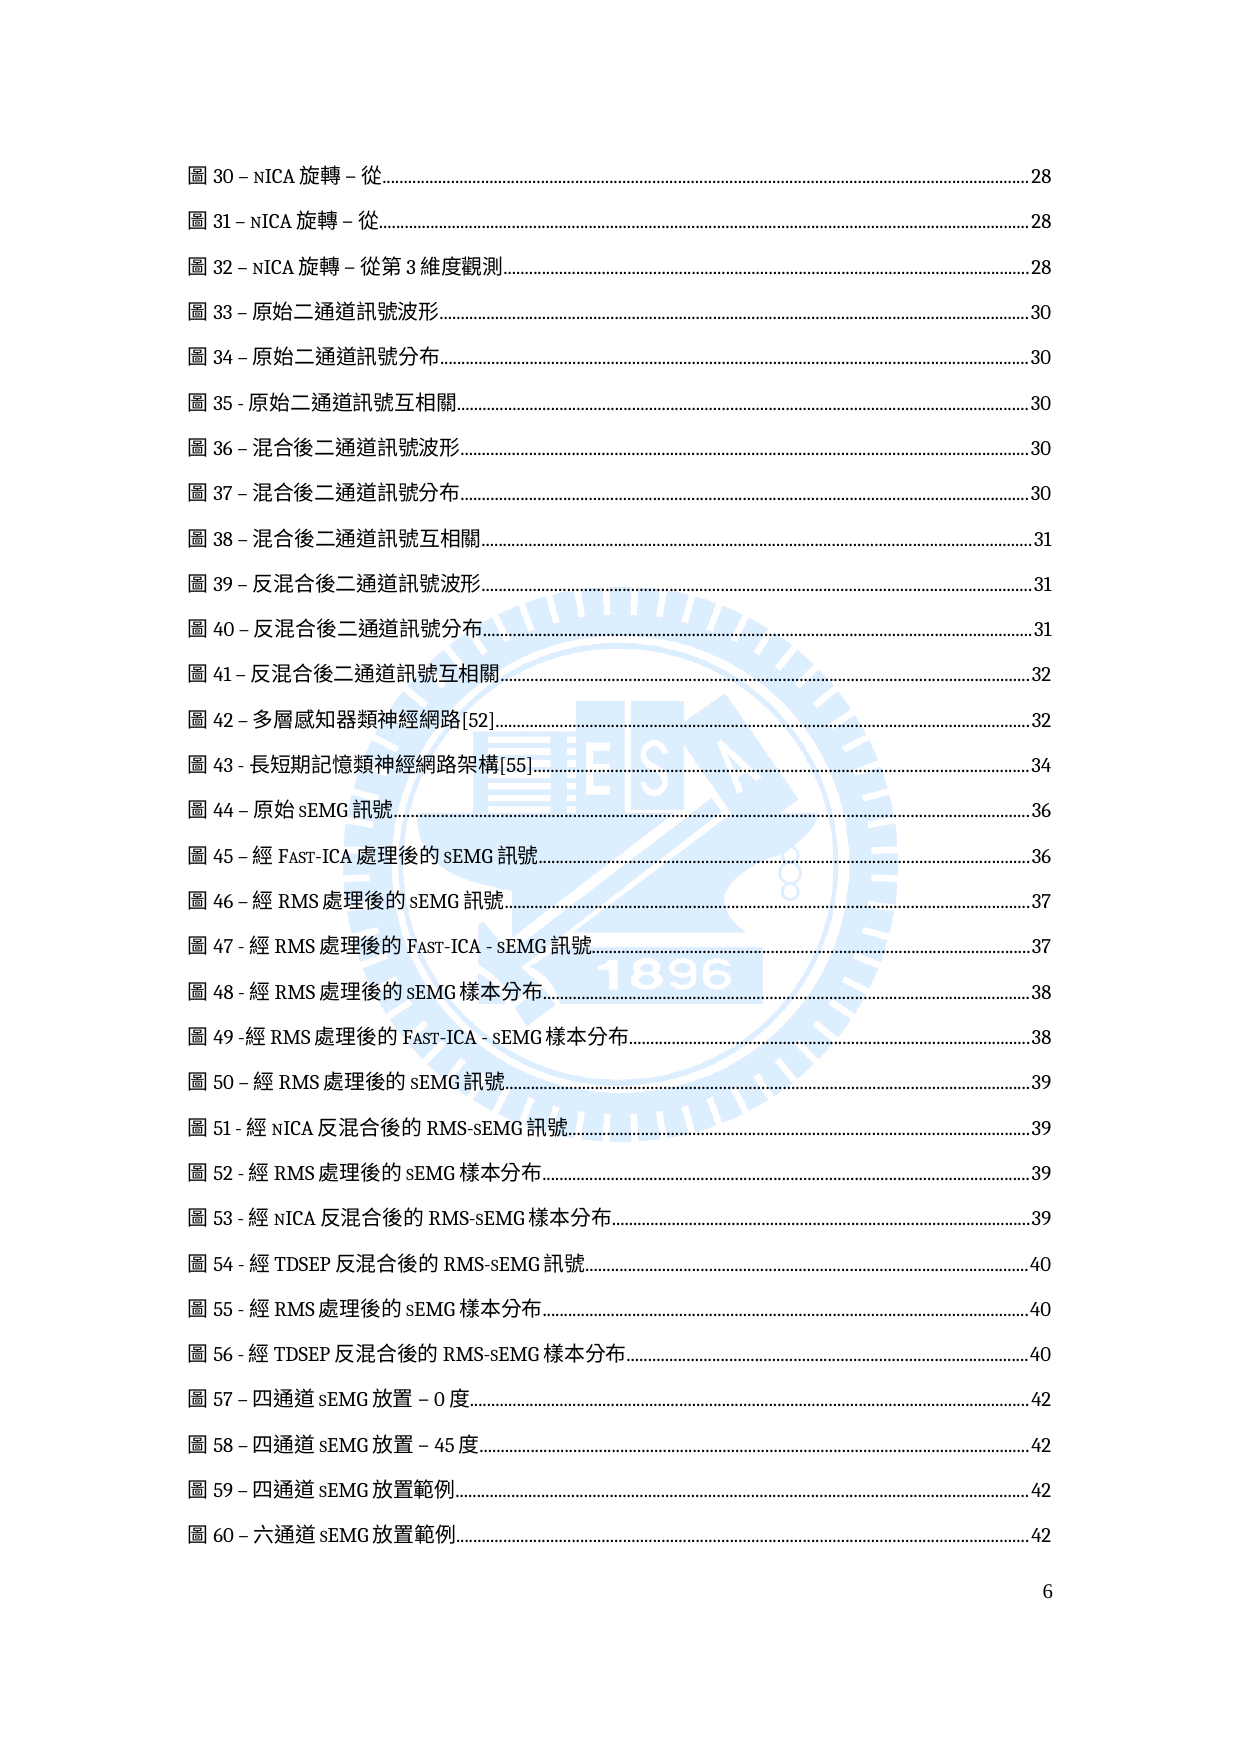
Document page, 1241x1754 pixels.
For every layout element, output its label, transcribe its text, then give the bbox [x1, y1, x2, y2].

text 圖 59 – 四通道sEMG放置範例 42 [187, 1473, 1053, 1503]
text 圖 51 - 經nICA反混合後的RMS-sEMG訊號 39 [187, 1111, 1053, 1141]
text 圖 31 – nICA旋轉 – 從 28 [187, 204, 1053, 235]
text 圖 43 - 長短期記憶類神經網路架構[55] 34 [187, 748, 1053, 778]
text 圖 37 – 混合後二通道訊號分布 30 [187, 476, 1053, 507]
text 圖 53 - 經nICA反混合後的RMS-sEMG樣本分布 39 [187, 1201, 1053, 1232]
text 圖 45 – 經Fast-ICA處理後的sEMG訊號 36 [187, 839, 1053, 869]
text 圖 44 – 原始sEMG訊號 36 [187, 794, 1053, 824]
text 圖 52 - 經RMS處理後的sEMG樣本分布 39 [187, 1156, 1053, 1186]
text 圖 42 – 多層感知器類神經網路[52] 32 [187, 703, 1053, 733]
text 圖 56 - 經TDSEP反混合後的RMS-sEMG樣本分布 40 [187, 1337, 1053, 1368]
text 圖 50 – 經RMS處理後的sEMG訊號 39 [187, 1066, 1053, 1096]
text 圖 57 – 四通道sEMG放置 – 0度 42 [187, 1383, 1053, 1413]
text 圖 60 – 六通道sEMG放置範例 42 [187, 1519, 1053, 1549]
text 圖 58 – 四通道sEMG放置 – 45度 42 [187, 1428, 1053, 1458]
text 圖 32 – nICA旋轉 – 從第3維度觀測 28 [187, 250, 1053, 280]
text 圖 47 - 經RMS處理後的Fast-ICA - sEMG訊號 37 [187, 929, 1053, 960]
text 圖 41 – 反混合後二通道訊號互相關 32 [187, 658, 1053, 688]
text 圖 30 – nICA旋轉 – 從 28 [187, 159, 1053, 189]
text 圖 49 -經RMS處理後的Fast-ICA - sEMG樣本分布 38 [187, 1020, 1053, 1050]
text 圖 48 - 經RMS處理後的sEMG樣本分布 38 [187, 975, 1053, 1005]
text 圖 34 – 原始二通道訊號分布 30 [187, 341, 1053, 371]
text 圖 40 – 反混合後二通道訊號分布 31 [187, 612, 1053, 643]
text 圖 46 – 經RMS處理後的sEMG訊號 37 [187, 884, 1053, 914]
text 圖 55 - 經RMS處理後的sEMG樣本分布 40 [187, 1292, 1053, 1322]
text 圖 33 – 原始二通道訊號波形 30 [187, 295, 1053, 325]
text 圖 35 - 原始二通道訊號互相關 30 [187, 386, 1053, 416]
text 圖 36 – 混合後二通道訊號波形 30 [187, 431, 1053, 461]
text 圖 39 – 反混合後二通道訊號波形 31 [187, 567, 1053, 597]
text 圖 54 - 經TDSEP反混合後的RMS-sEMG訊號 40 [187, 1247, 1053, 1277]
text 圖 38 – 混合後二通道訊號互相關 31 [187, 522, 1053, 552]
